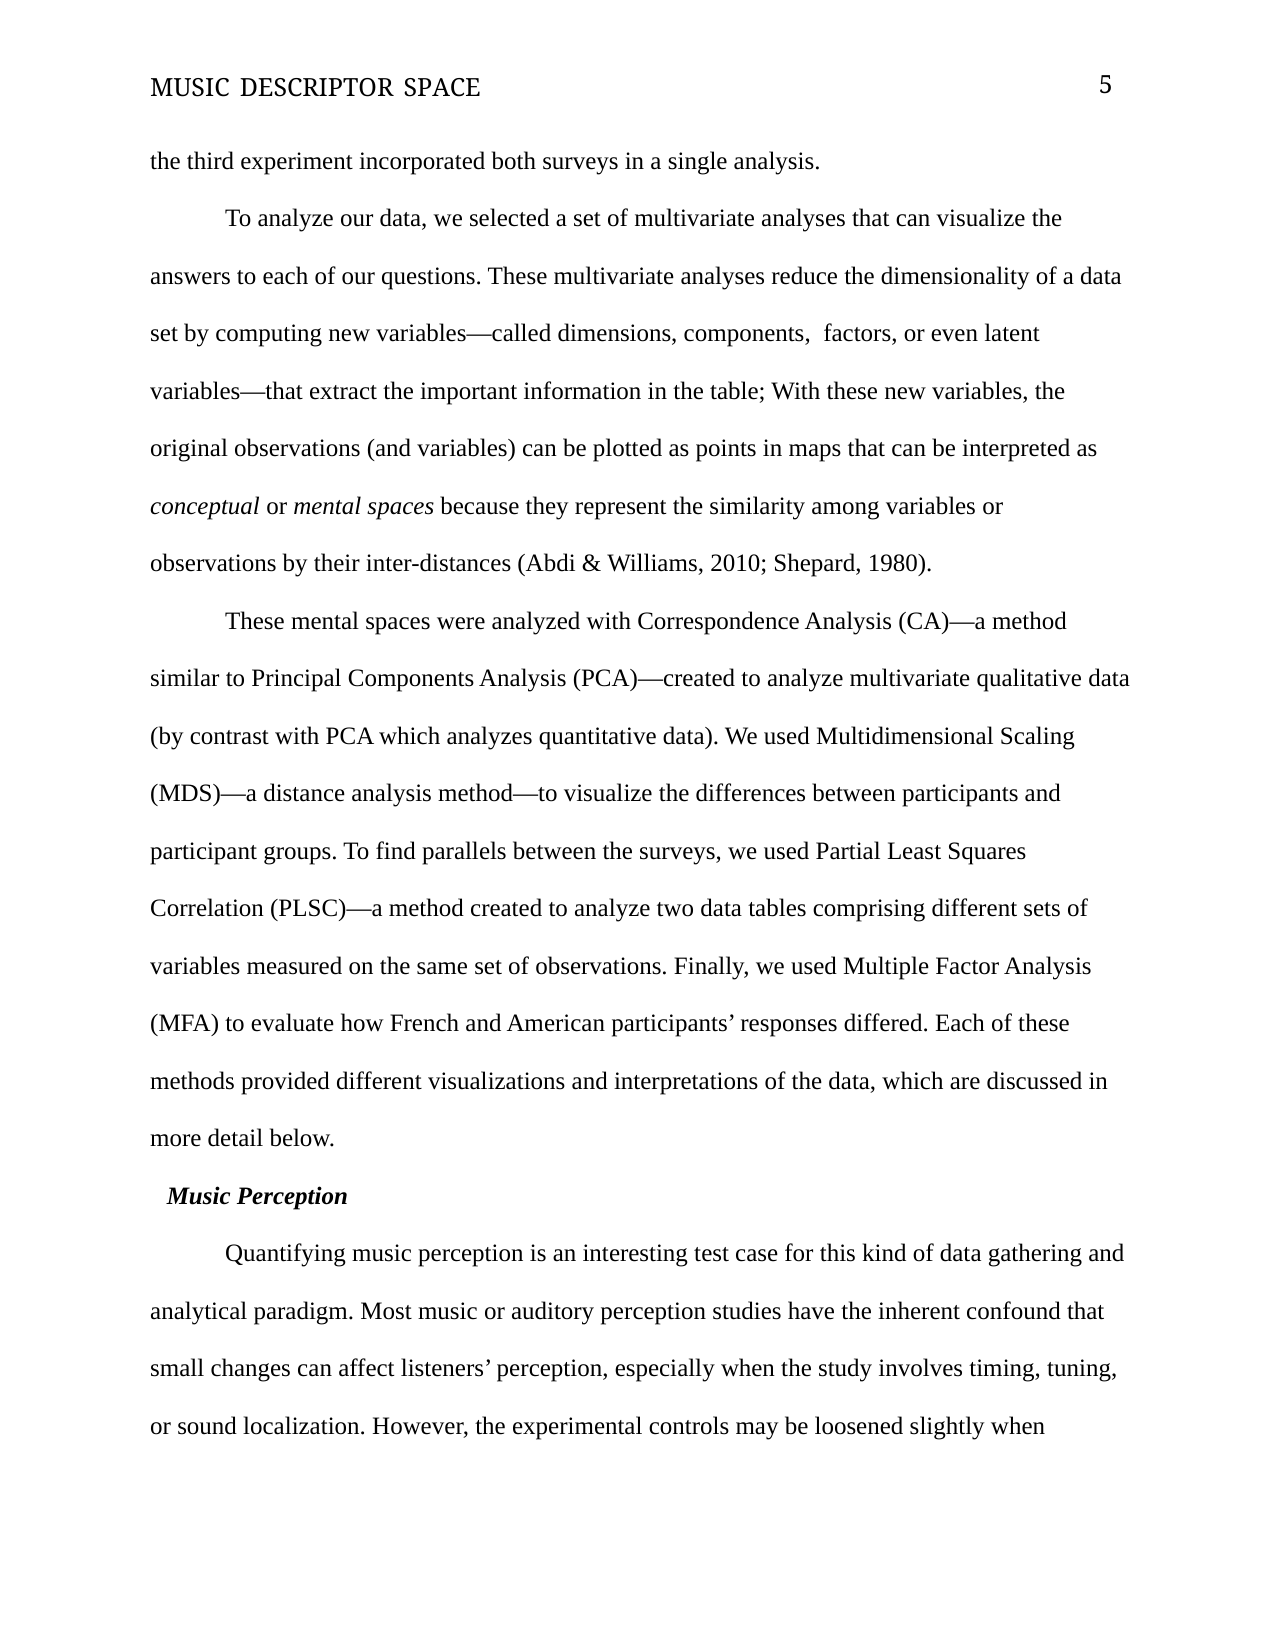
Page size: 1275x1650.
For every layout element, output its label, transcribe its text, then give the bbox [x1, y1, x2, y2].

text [150, 1238, 1133, 1439]
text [150, 146, 1133, 174]
subtitle Music Perception [167, 1181, 1133, 1209]
text To analyze our data, we selected a set of multivariate analyses that can visualize the answers to each of our questions. These multivariate analyses reduce the dimensionality of a data set by computing new variables—called dimensions, components, factors, or even latent variables—that extract the important information in the table; With these new variables, the original observations (and variables) can be plotted as points in maps that can be interpreted as conceptual or mental spaces because they represent the similarity among variables or observations by their inter-distances (Abdi & Williams, 2010; Shepard, 1980). [150, 203, 1133, 577]
text These mental spaces were analyzed with Correspondence Analysis (CA)—a method similar to Principal Components Analysis (PCA)—created to analyze multivariate qualitative data (by contrast with PCA which analyzes quantitative data). We used Multidimensional Scaling (MDS)—a distance analysis method—to visualize the differences between participants and participant groups. To find parallels between the surveys, we used Partial Least Squares Correlation (PLSC)—a method created to analyze two data tables comprising different sets of variables measured on the same set of observations. Finally, we used Multiple Factor Analysis (MFA) to evaluate how French and American participants’ responses differed. Each of these methods provided different visualizations and interpretations of the data, which are discussed in more detail below. [150, 606, 1133, 1152]
